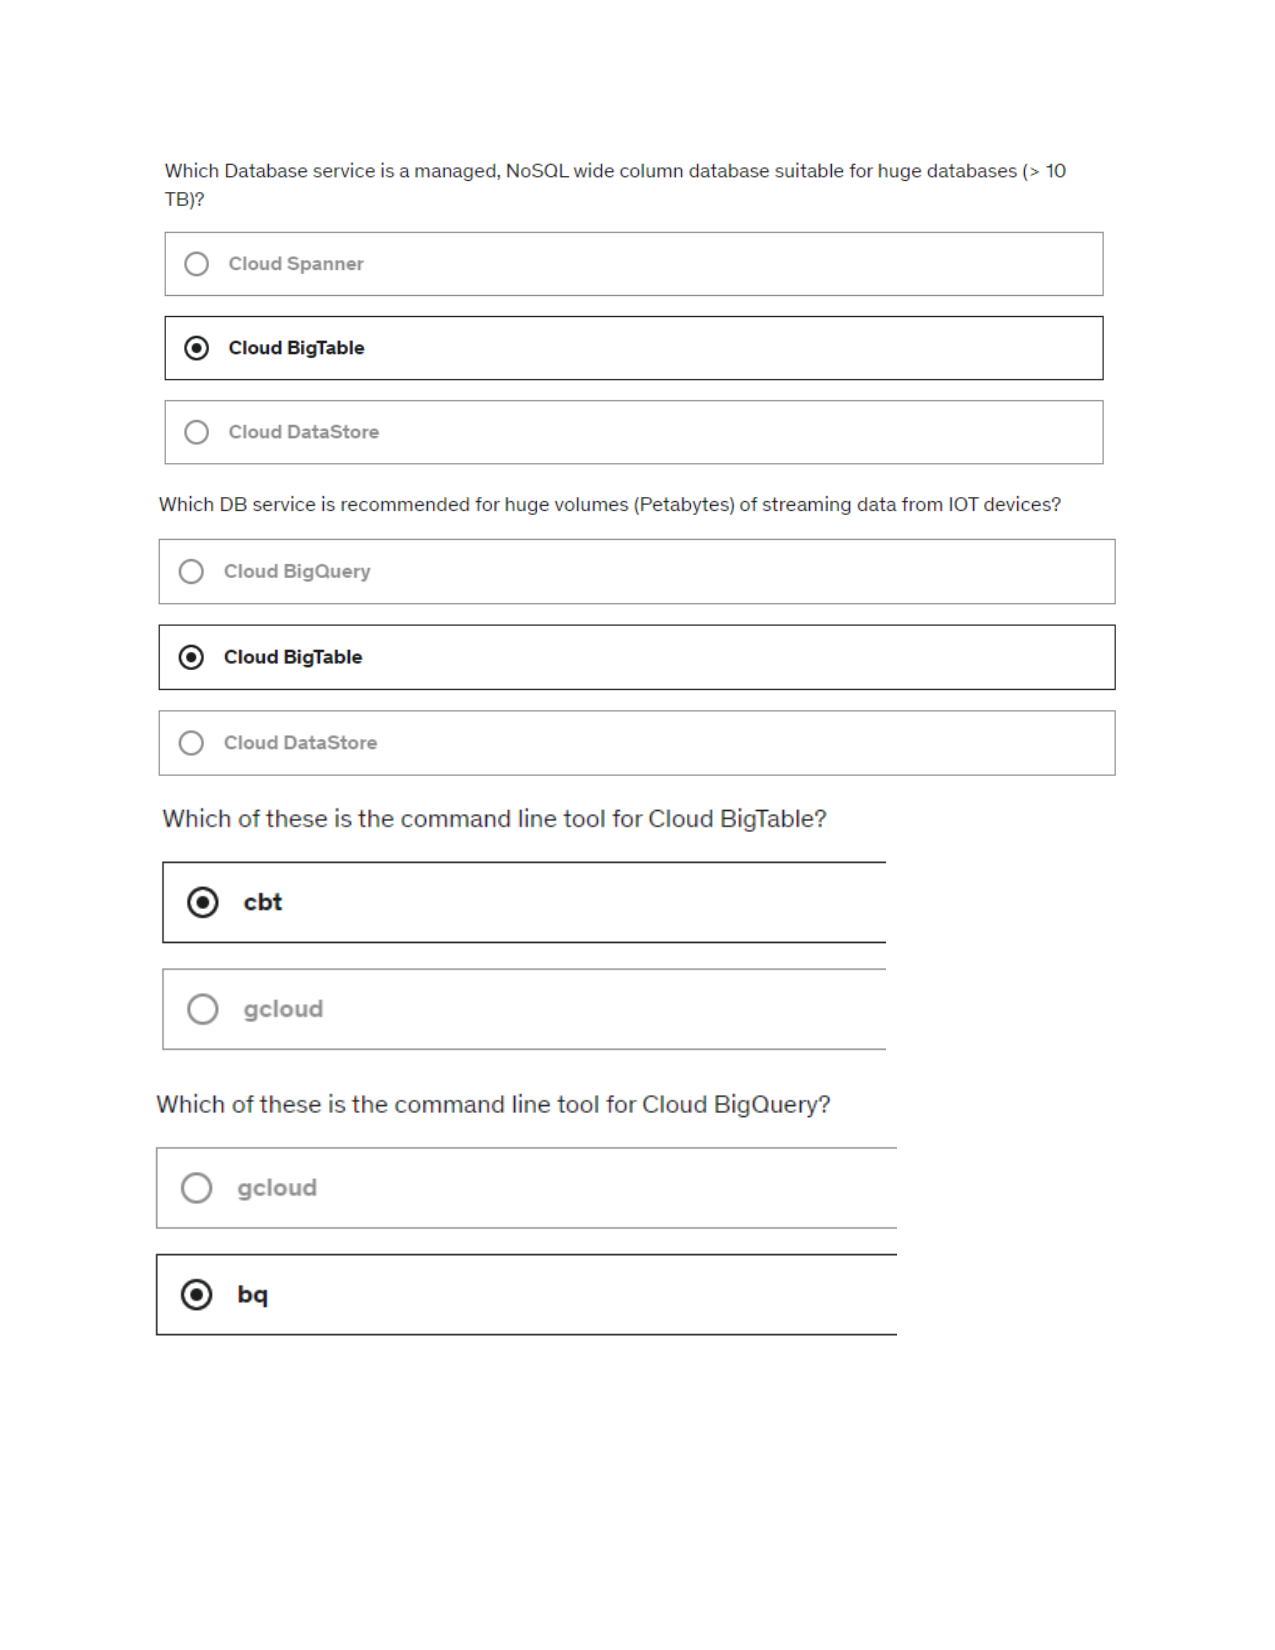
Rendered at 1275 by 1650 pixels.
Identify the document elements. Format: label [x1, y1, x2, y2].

picture [150, 150, 1125, 488]
picture [150, 788, 886, 1077]
picture [150, 491, 1125, 786]
picture [150, 1080, 897, 1353]
